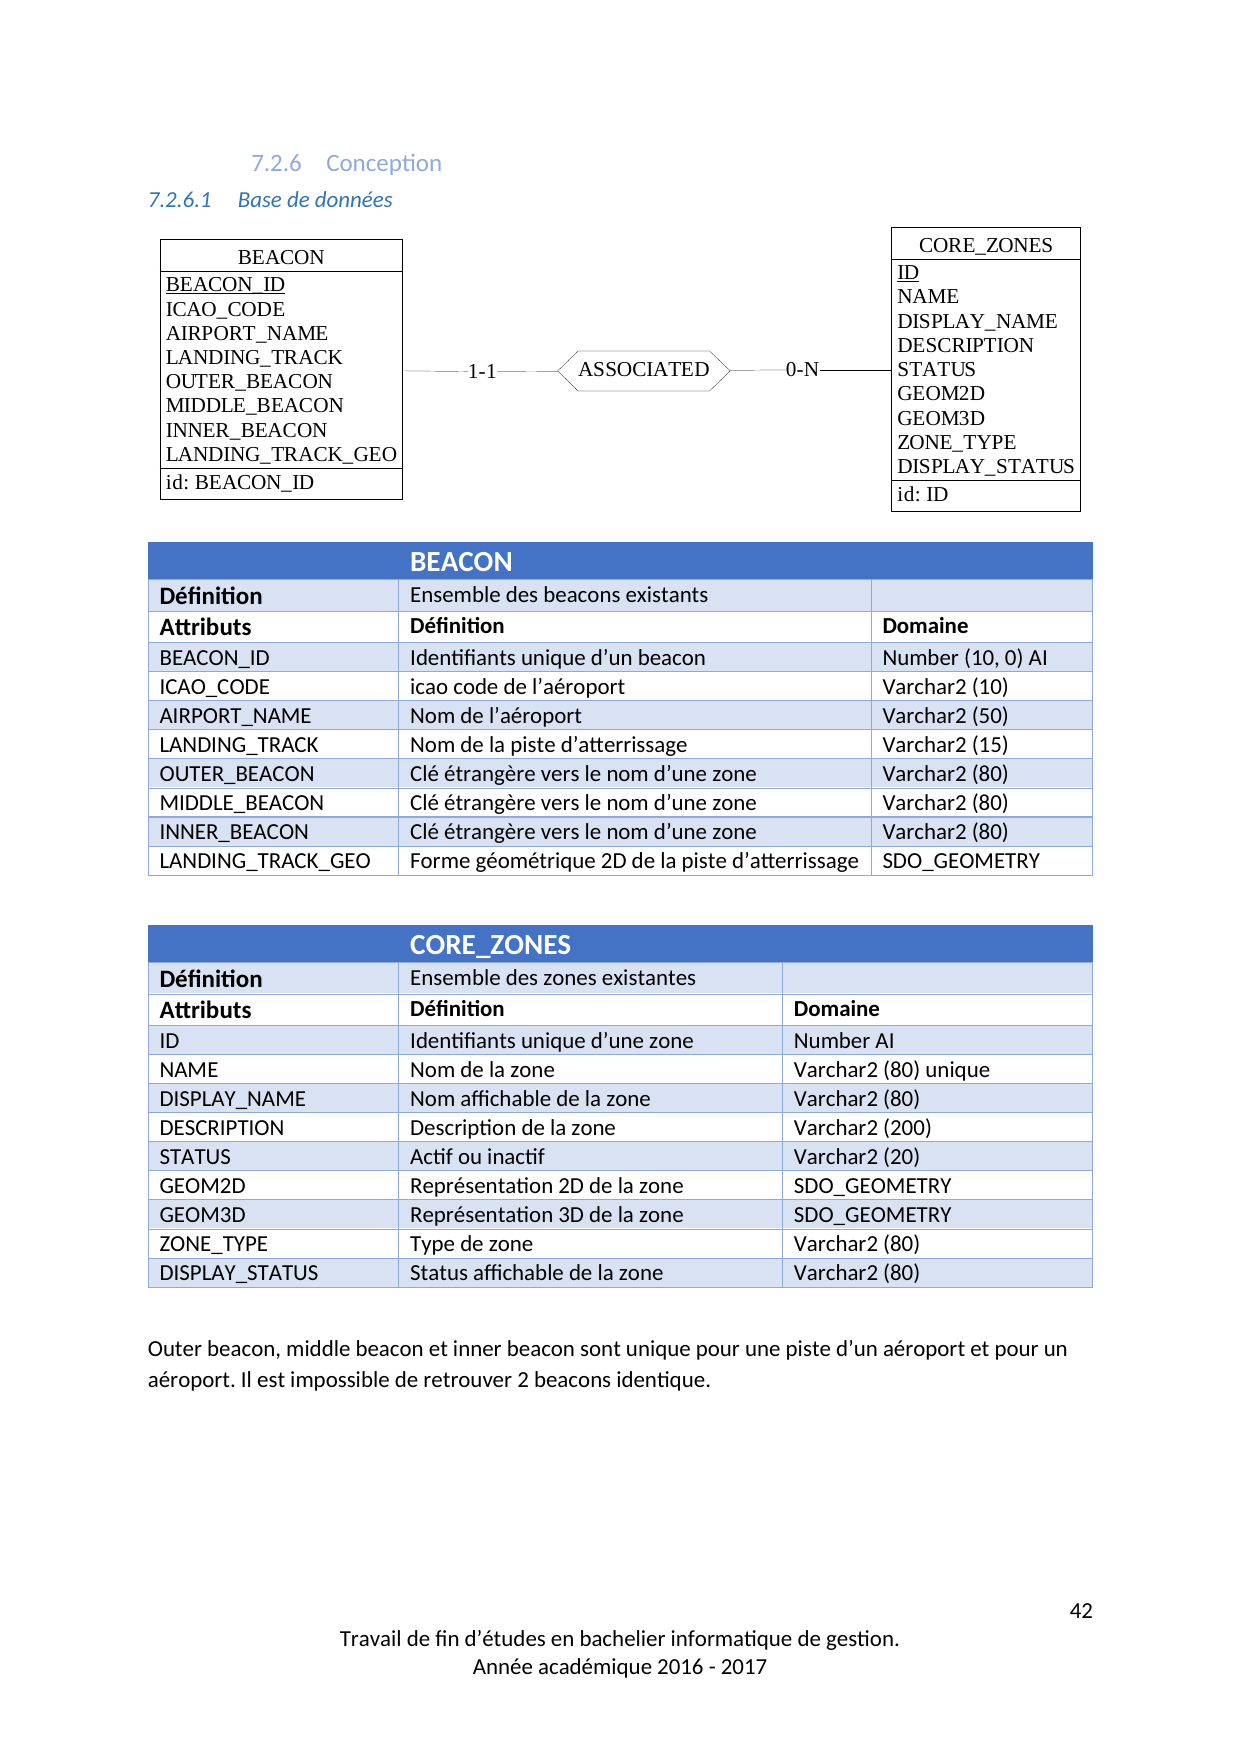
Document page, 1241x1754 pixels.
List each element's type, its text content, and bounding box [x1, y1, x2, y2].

table_cell GEOM2D [149, 1171, 398, 1199]
table_cell Description de la zone [399, 1113, 782, 1141]
table_cell Clé étrangère vers le nom d’une zone [399, 759, 871, 787]
table_cell LANDING_TRACK_GEO [149, 847, 398, 874]
table_cell LANDING_TRACK [149, 730, 398, 758]
table_cell Domaine [872, 612, 1092, 642]
table_cell DISPLAY_STATUS [149, 1259, 398, 1287]
table_cell NAME [149, 1055, 398, 1083]
table_cell Définition [149, 580, 398, 611]
table_cell BEACON_ID [149, 643, 398, 671]
table_cell ICAO_CODE [149, 672, 398, 700]
table_cell Nom de la piste d’atterrissage [399, 730, 871, 758]
table_cell Ensemble des beacons existants [399, 580, 871, 611]
table_cell Varchar2 (50) [872, 701, 1092, 729]
table_cell DESCRIPTION [149, 1113, 398, 1141]
table_header [783, 926, 1092, 962]
text Conception [251, 148, 1093, 178]
table_header [872, 543, 1092, 579]
table_cell Status affichable de la zone [399, 1259, 782, 1287]
table_cell Varchar2 (200) [783, 1113, 1092, 1141]
table_cell Type de zone [399, 1230, 782, 1257]
table_header [149, 543, 398, 579]
table_cell Ensemble des zones existantes [399, 963, 782, 993]
table_cell Attributs [149, 995, 398, 1025]
table_cell Varchar2 (10) [872, 672, 1092, 700]
table_cell ZONE_TYPE [149, 1230, 398, 1257]
table_cell DISPLAY_NAME [149, 1084, 398, 1112]
table_cell Forme géométrique 2D de la piste d’atterrissage [399, 847, 871, 874]
table_cell STATUS [149, 1142, 398, 1170]
table_cell icao code de l’aéroport [399, 672, 871, 700]
table_cell Nom de la zone [399, 1055, 782, 1083]
table_cell Définition [399, 612, 871, 642]
table_cell Varchar2 (80) unique [783, 1055, 1092, 1083]
table_cell Varchar2 (80) [783, 1084, 1092, 1112]
table_cell SDO_GEOMETRY [783, 1171, 1092, 1199]
text Outer beacon, middle beacon et inner beacon sont unique pour une piste d’un aéroport et pour un aéroport. Il est impossible de retrouver 2 beacons identique. [148, 1334, 1093, 1393]
table_cell AIRPORT_NAME [149, 701, 398, 729]
table_cell Attributs [149, 612, 398, 642]
table_header CORE_ZONES [399, 926, 782, 962]
table_cell Clé étrangère vers le nom d’une zone [399, 818, 871, 846]
table_cell INNER_BEACON [149, 818, 398, 846]
table_cell GEOM3D [149, 1200, 398, 1228]
table_cell [872, 580, 1092, 611]
table_header [149, 926, 398, 962]
table_cell Number (10, 0) AI [872, 643, 1092, 671]
table_cell SDO_GEOMETRY [872, 847, 1092, 874]
table_cell Varchar2 (80) [783, 1259, 1092, 1287]
table_cell MIDDLE_BEACON [149, 789, 398, 816]
table_cell SDO_GEOMETRY [783, 1200, 1092, 1228]
table_cell Varchar2 (80) [872, 759, 1092, 787]
table_cell Varchar2 (20) [783, 1142, 1092, 1170]
table_cell Représentation 2D de la zone [399, 1171, 782, 1199]
table_cell OUTER_BEACON [149, 759, 398, 787]
table_cell Varchar2 (15) [872, 730, 1092, 758]
table_cell Définition [399, 995, 782, 1025]
table_cell Nom de l’aéroport [399, 701, 871, 729]
table_cell Varchar2 (80) [783, 1230, 1092, 1257]
table_cell Identifiants unique d’un beacon [399, 643, 871, 671]
table_cell Clé étrangère vers le nom d’une zone [399, 789, 871, 816]
table_cell [783, 963, 1092, 993]
table_cell Identifiants unique d’une zone [399, 1026, 782, 1054]
table_cell Représentation 3D de la zone [399, 1200, 782, 1228]
subtitle Base de données [148, 185, 1093, 213]
table_cell Varchar2 (80) [872, 818, 1092, 846]
table_cell ID [149, 1026, 398, 1054]
table_cell Number AI [783, 1026, 1092, 1054]
table_cell Actif ou inactif [399, 1142, 782, 1170]
table_cell Domaine [783, 995, 1092, 1025]
table_cell Varchar2 (80) [872, 789, 1092, 816]
table_header BEACON [399, 543, 871, 579]
table_cell Nom affichable de la zone [399, 1084, 782, 1112]
table_cell Définition [149, 963, 398, 993]
